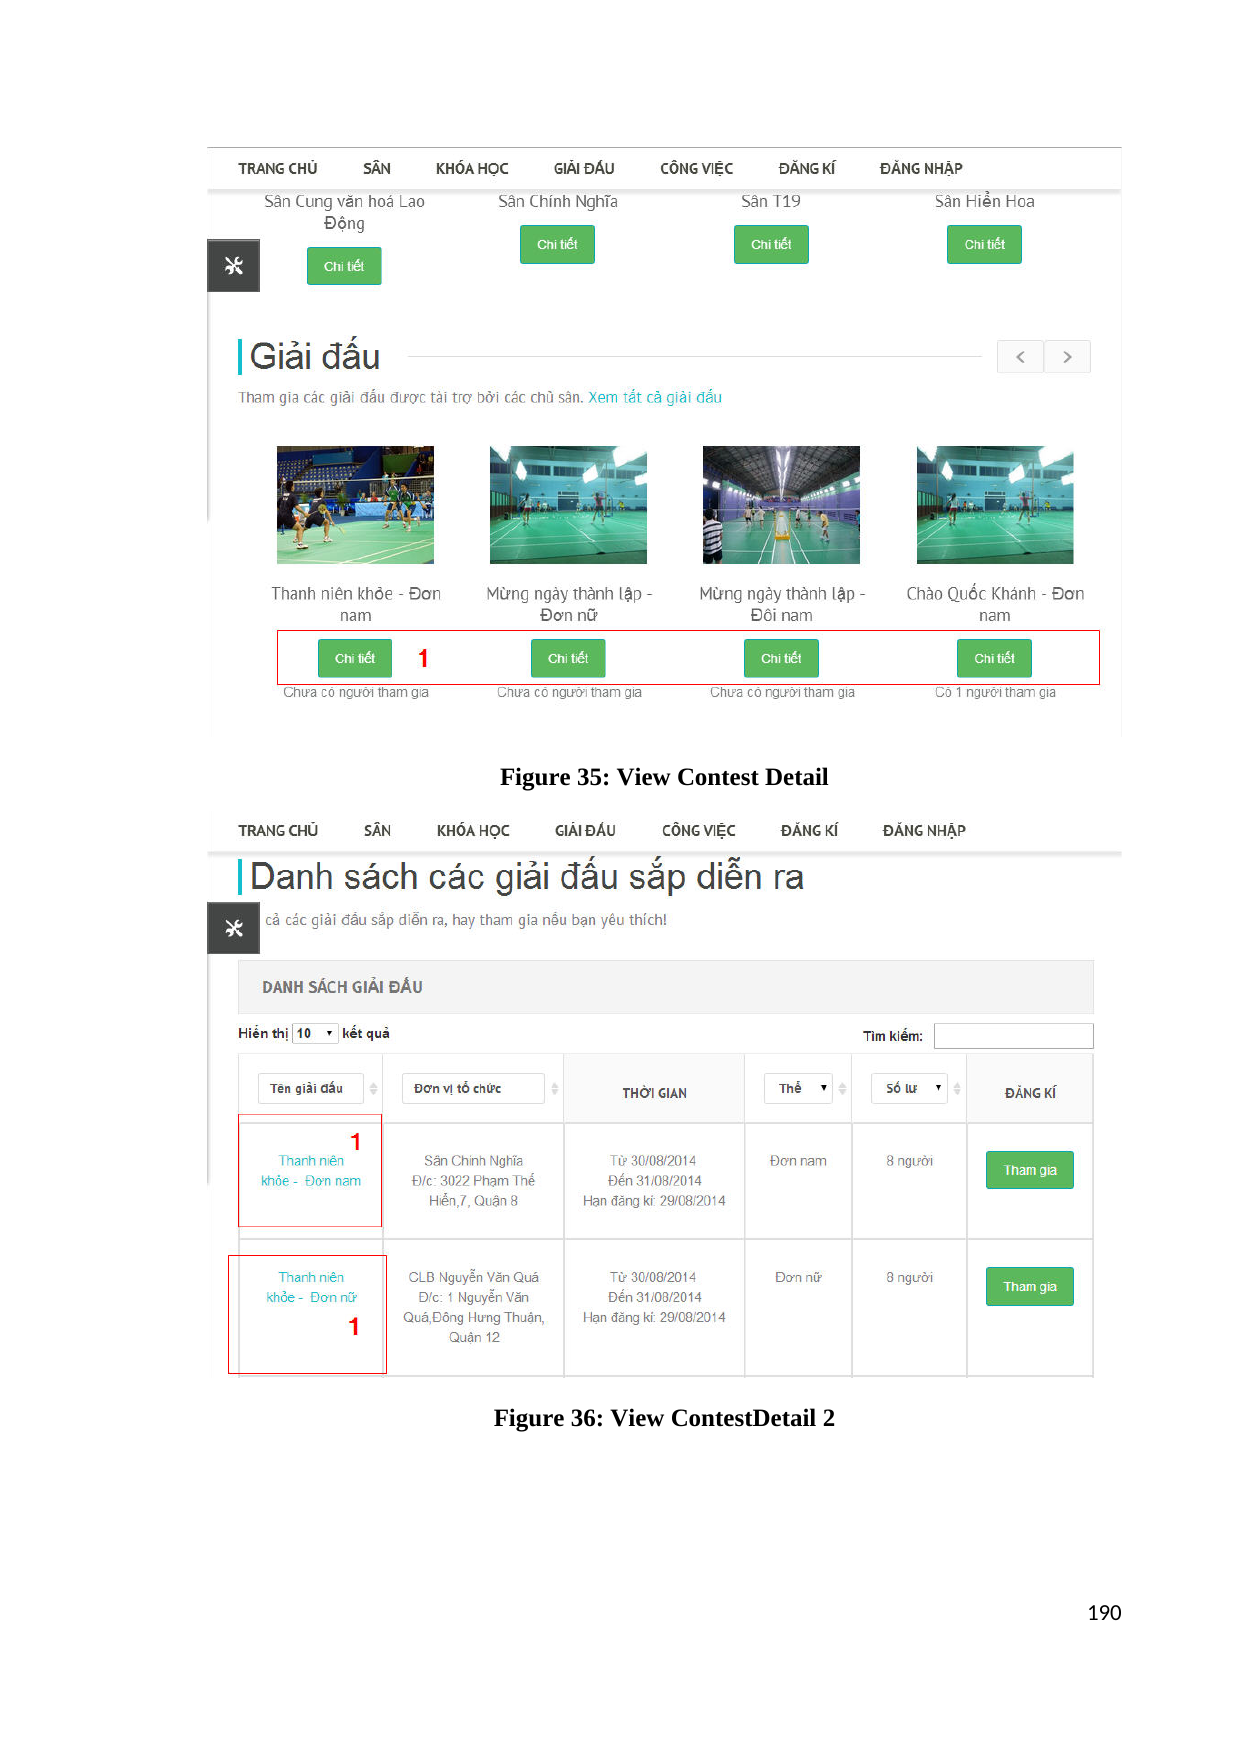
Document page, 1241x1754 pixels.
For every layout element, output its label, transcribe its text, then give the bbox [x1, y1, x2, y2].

picture [207, 811, 1122, 1378]
picture [207, 147, 1122, 737]
